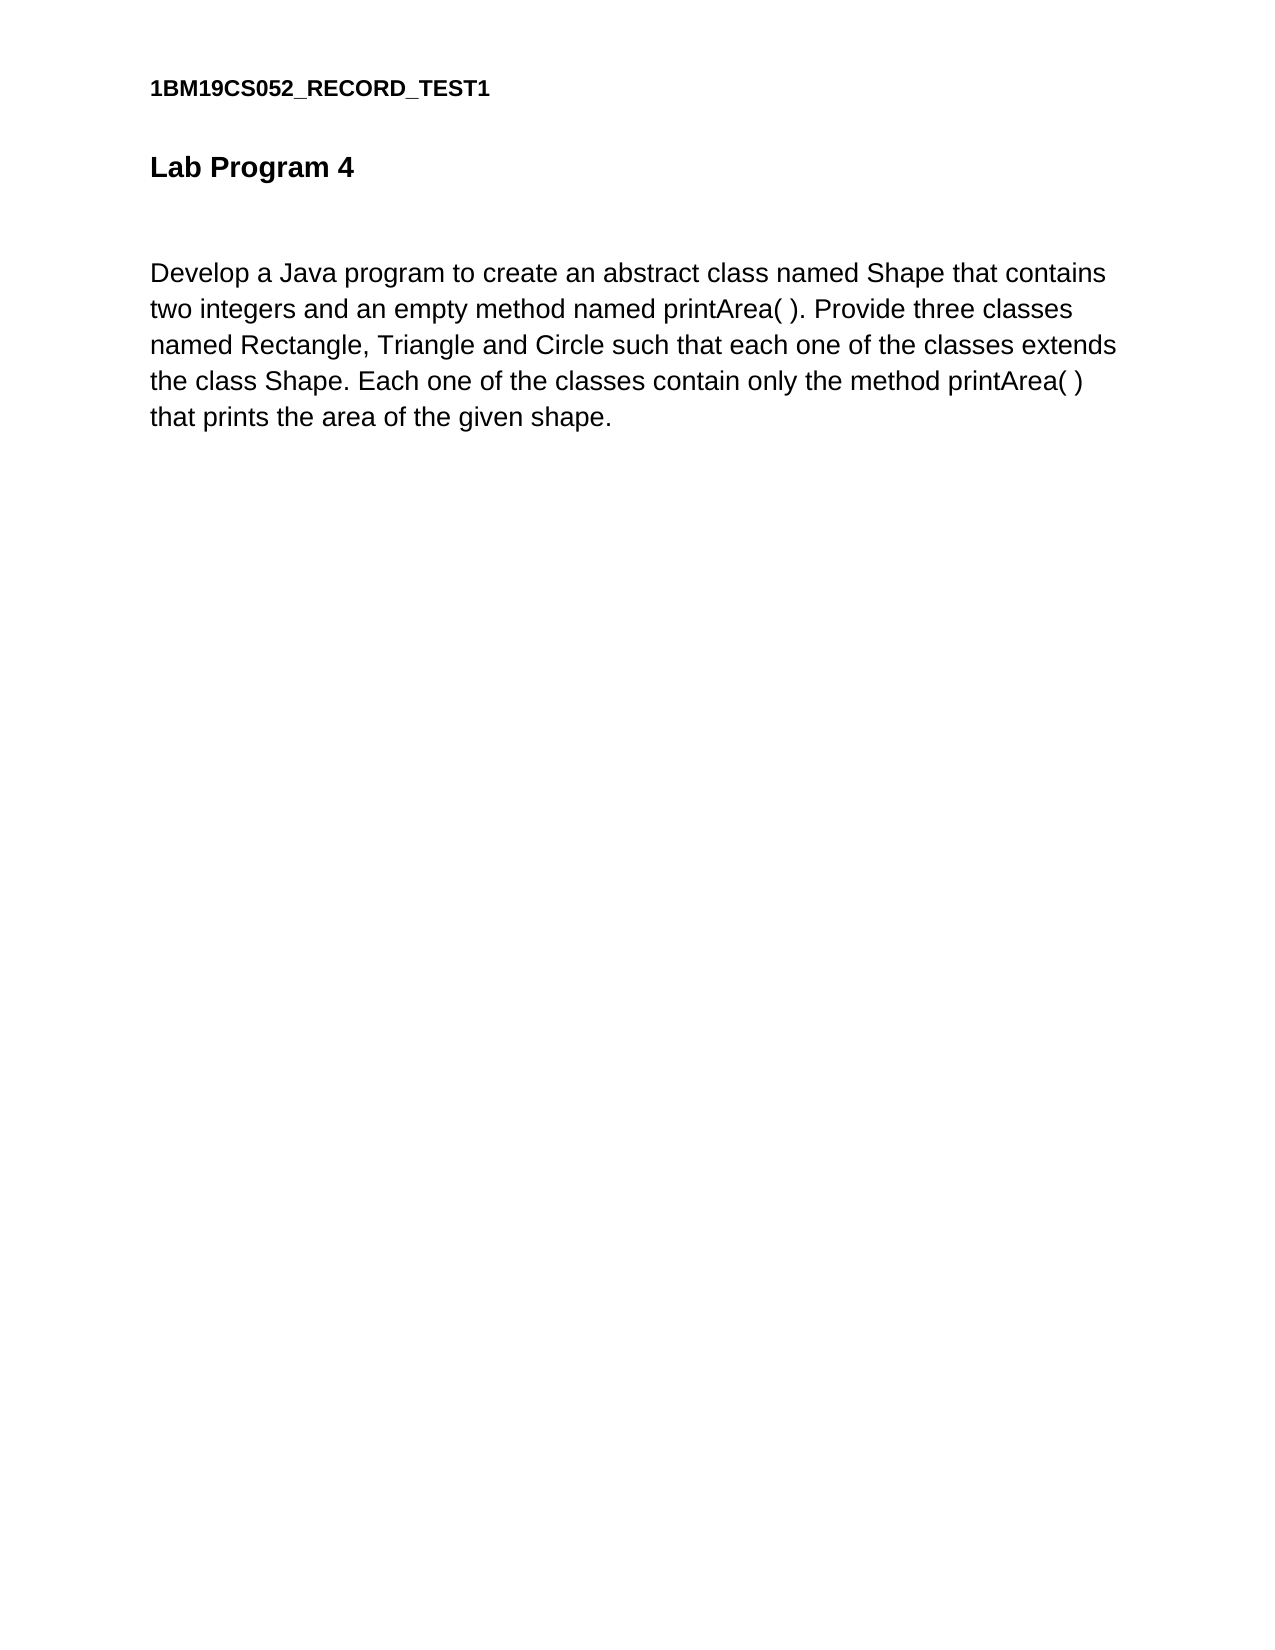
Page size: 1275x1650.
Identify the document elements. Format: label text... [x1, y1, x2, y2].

text Lab Program 4 [150, 150, 1125, 183]
text Develop a Java program to create an abstract class named Shape that contains two integers and an empty method named printArea( ). Provide three classes named Rectangle, Triangle and Circle such that each one of the classes extends the class Shape. Each one of the classes contain only the method printArea( ) that prints the area of the given shape. [150, 257, 1125, 432]
